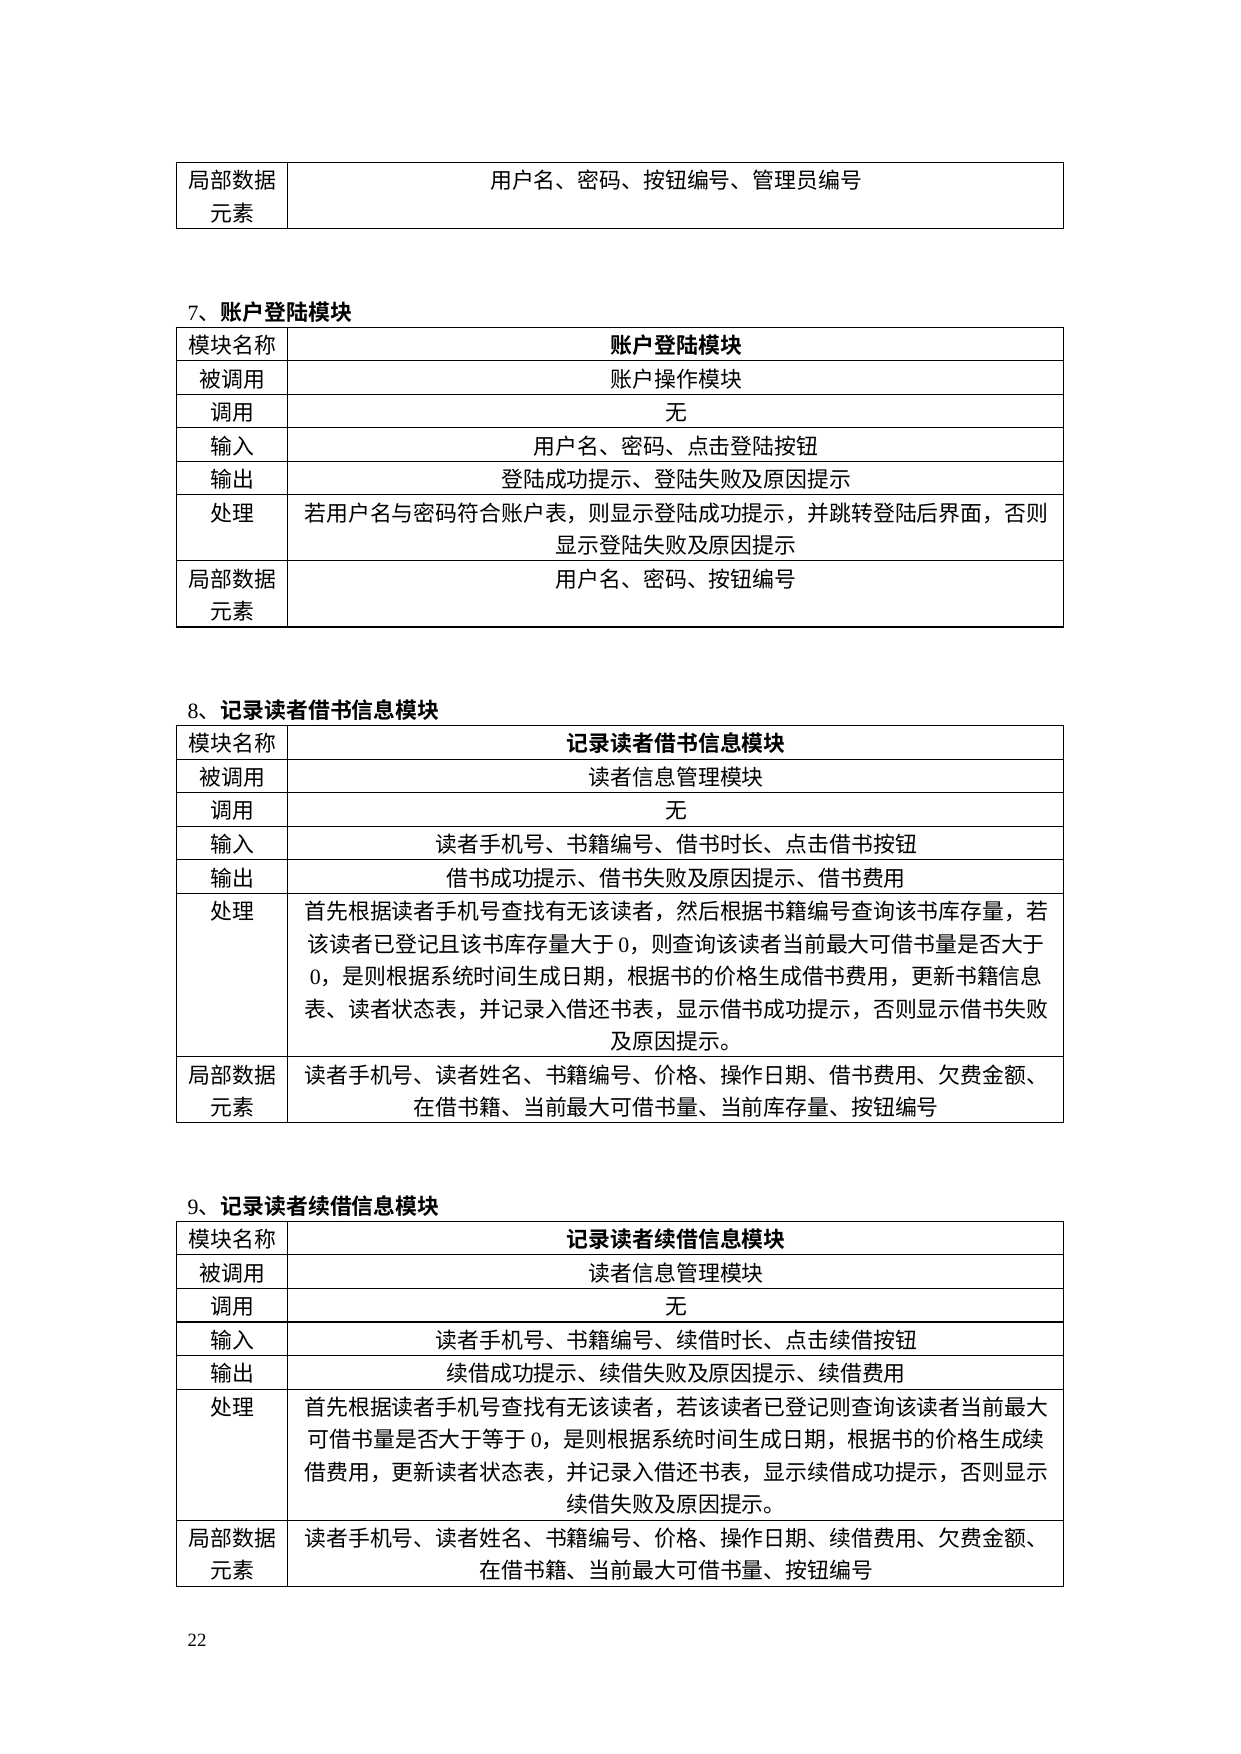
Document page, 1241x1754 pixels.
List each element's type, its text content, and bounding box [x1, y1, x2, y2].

table_cell 无 [288, 1289, 1063, 1321]
table_cell 用户名、密码、点击登陆按钮 [288, 428, 1063, 461]
table_header 模块名称 [177, 328, 287, 360]
table_cell 用户名、密码、按钮编号、管理员编号 [288, 163, 1063, 228]
table_cell 被调用 [177, 361, 287, 394]
table_cell 局部数据元素 [177, 1521, 287, 1586]
table_cell 首先根据读者手机号查找有无该读者，然后根据书籍编号查询该书库存量，若该读者已登记且该书库存量大于0，则查询该读者当前最大可借书量是否大于0，是则根据系统时间生成日期，根据书的价格生成借书费用，更新书籍信息表、读者状态表，并记录入借还书表，显示借书成功提示，否则显示借书失败及原因提示。 [288, 894, 1063, 1056]
table_header 记录读者借书信息模块 [288, 726, 1063, 758]
table_cell 账户操作模块 [288, 361, 1063, 394]
table_header 模块名称 [177, 1222, 287, 1254]
table_cell 调用 [177, 395, 287, 427]
table_header 账户登陆模块 [288, 328, 1063, 360]
table_cell 首先根据读者手机号查找有无该读者，若该读者已登记则查询该读者当前最大可借书量是否大于等于0，是则根据系统时间生成日期，根据书的价格生成续借费用，更新读者状态表，并记录入借还书表，显示续借成功提示，否则显示续借失败及原因提示。 [288, 1390, 1063, 1519]
table_cell 输出 [177, 462, 287, 494]
table_cell 处理 [177, 1390, 287, 1519]
table_cell 读者信息管理模块 [288, 760, 1063, 792]
table_header 记录读者续借信息模块 [288, 1222, 1063, 1254]
text 8、记录读者借书信息模块 [187, 692, 1053, 725]
table_cell 若用户名与密码符合账户表，则显示登陆成功提示，并跳转登陆后界面，否则显示登陆失败及原因提示 [288, 495, 1063, 560]
table_cell 借书成功提示、借书失败及原因提示、借书费用 [288, 860, 1063, 893]
table_cell 读者手机号、读者姓名、书籍编号、价格、操作日期、借书费用、欠费金额、在借书籍、当前最大可借书量、当前库存量、按钮编号 [288, 1057, 1063, 1122]
table_cell 用户名、密码、按钮编号 [288, 561, 1063, 626]
table_cell 局部数据元素 [177, 163, 287, 228]
table_cell 被调用 [177, 1255, 287, 1288]
table_header 模块名称 [177, 726, 287, 758]
text 7、账户登陆模块 [187, 294, 1053, 327]
table_cell 无 [288, 395, 1063, 427]
table_cell 被调用 [177, 760, 287, 792]
table_cell 处理 [177, 495, 287, 560]
table_cell 输出 [177, 860, 287, 893]
table_cell 输入 [177, 428, 287, 461]
table_cell 续借成功提示、续借失败及原因提示、续借费用 [288, 1356, 1063, 1388]
table_cell 输出 [177, 1356, 287, 1388]
table_cell 局部数据元素 [177, 561, 287, 626]
table_cell 读者手机号、书籍编号、续借时长、点击续借按钮 [288, 1323, 1063, 1355]
table_cell 读者手机号、读者姓名、书籍编号、价格、操作日期、续借费用、欠费金额、在借书籍、当前最大可借书量、按钮编号 [288, 1521, 1063, 1586]
table_cell 无 [288, 793, 1063, 826]
table_cell 读者手机号、书籍编号、借书时长、点击借书按钮 [288, 827, 1063, 859]
table_cell 读者信息管理模块 [288, 1255, 1063, 1288]
table_cell 输入 [177, 827, 287, 859]
table_cell 调用 [177, 1289, 287, 1321]
table_cell 输入 [177, 1323, 287, 1355]
table_cell 局部数据元素 [177, 1057, 287, 1122]
table_cell 登陆成功提示、登陆失败及原因提示 [288, 462, 1063, 494]
table_cell 处理 [177, 894, 287, 1056]
table_cell 调用 [177, 793, 287, 826]
text 9、记录读者续借信息模块 [187, 1188, 1053, 1221]
